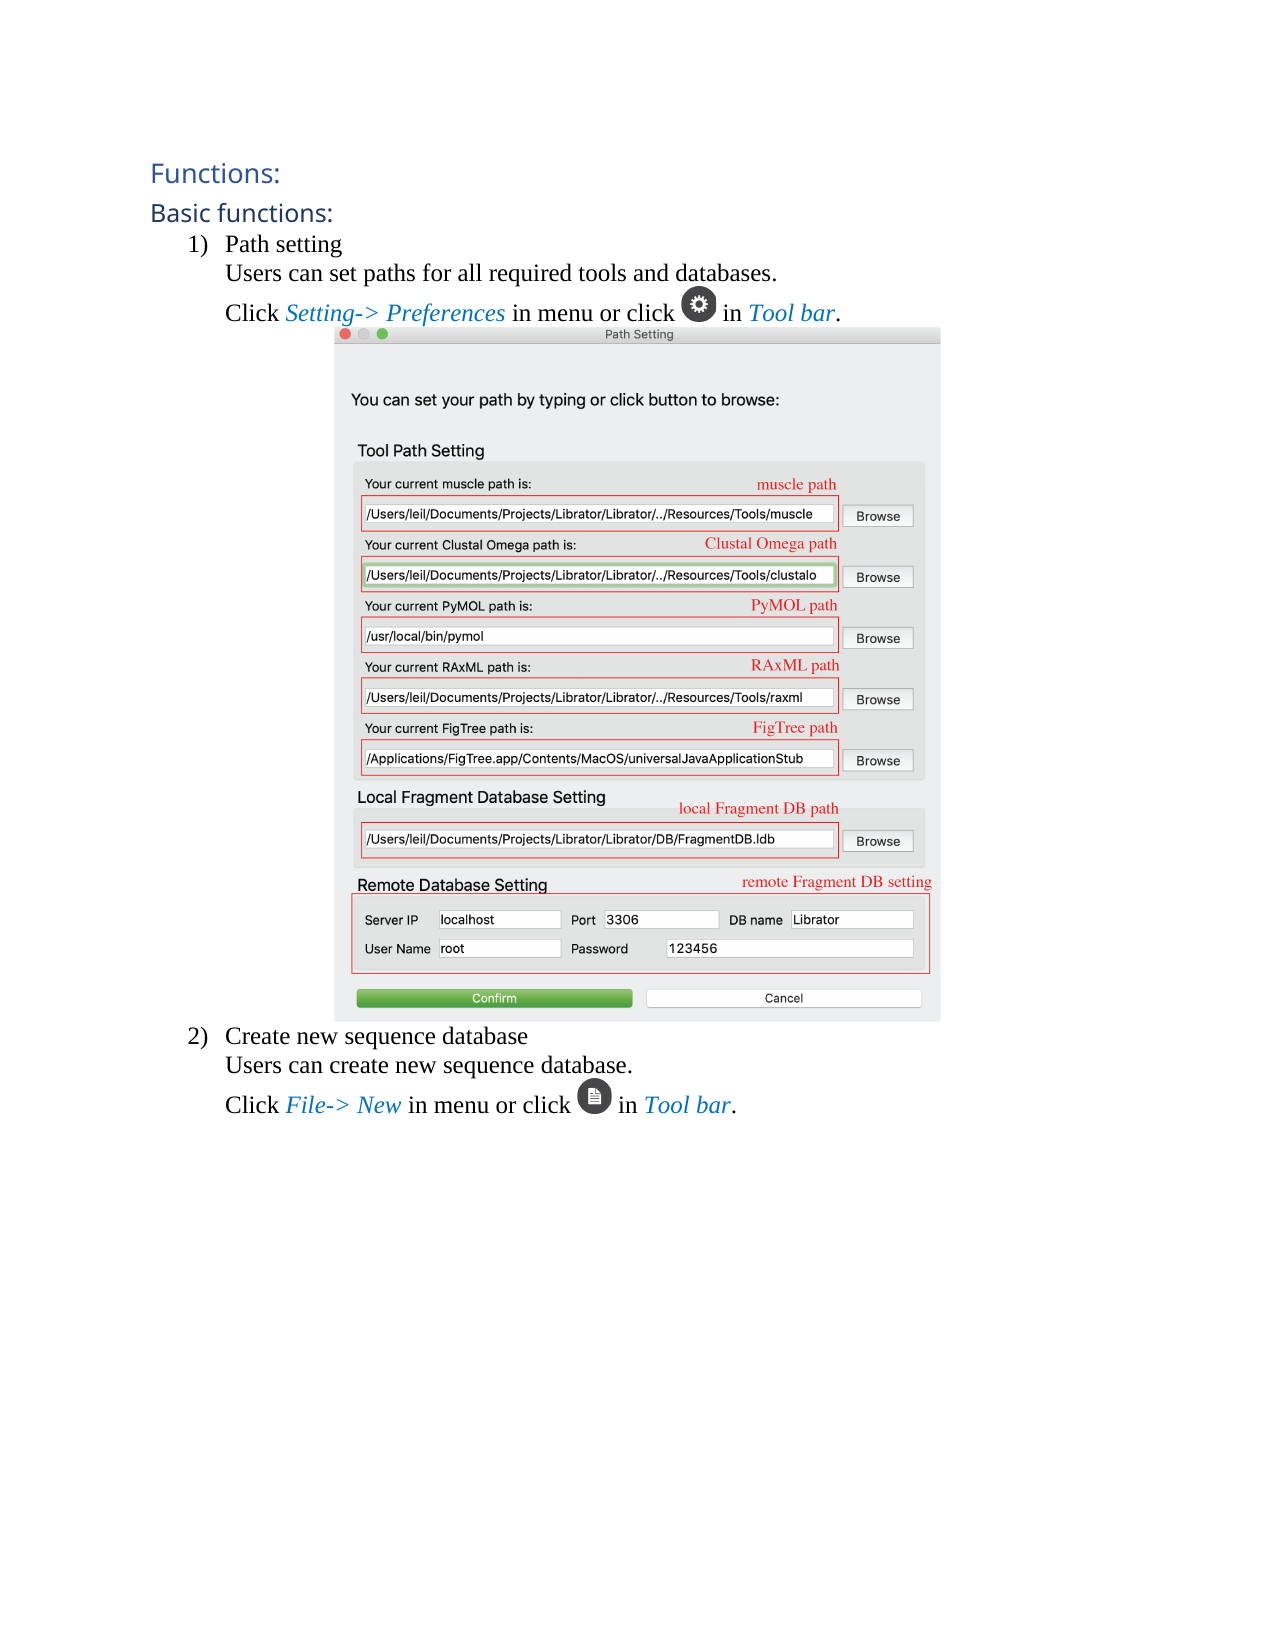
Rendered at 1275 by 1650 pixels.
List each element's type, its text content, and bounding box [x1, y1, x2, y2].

subtitle Basic functions: [150, 195, 1125, 229]
list Users can set paths for all required tools and databases. [225, 258, 1125, 287]
list Path setting [187, 229, 1125, 258]
list Users can create new sequence database. [225, 1050, 1125, 1079]
picture [334, 327, 941, 1022]
list Click File-> New in menu or click in Tool bar. [225, 1079, 1125, 1119]
list Click Setting-> Preferences in menu or click in Tool bar. [225, 287, 1125, 327]
list Create new sequence database [187, 1021, 1125, 1050]
picture [681, 286, 717, 322]
subtitle Functions: [150, 154, 1125, 191]
picture [577, 1078, 612, 1114]
